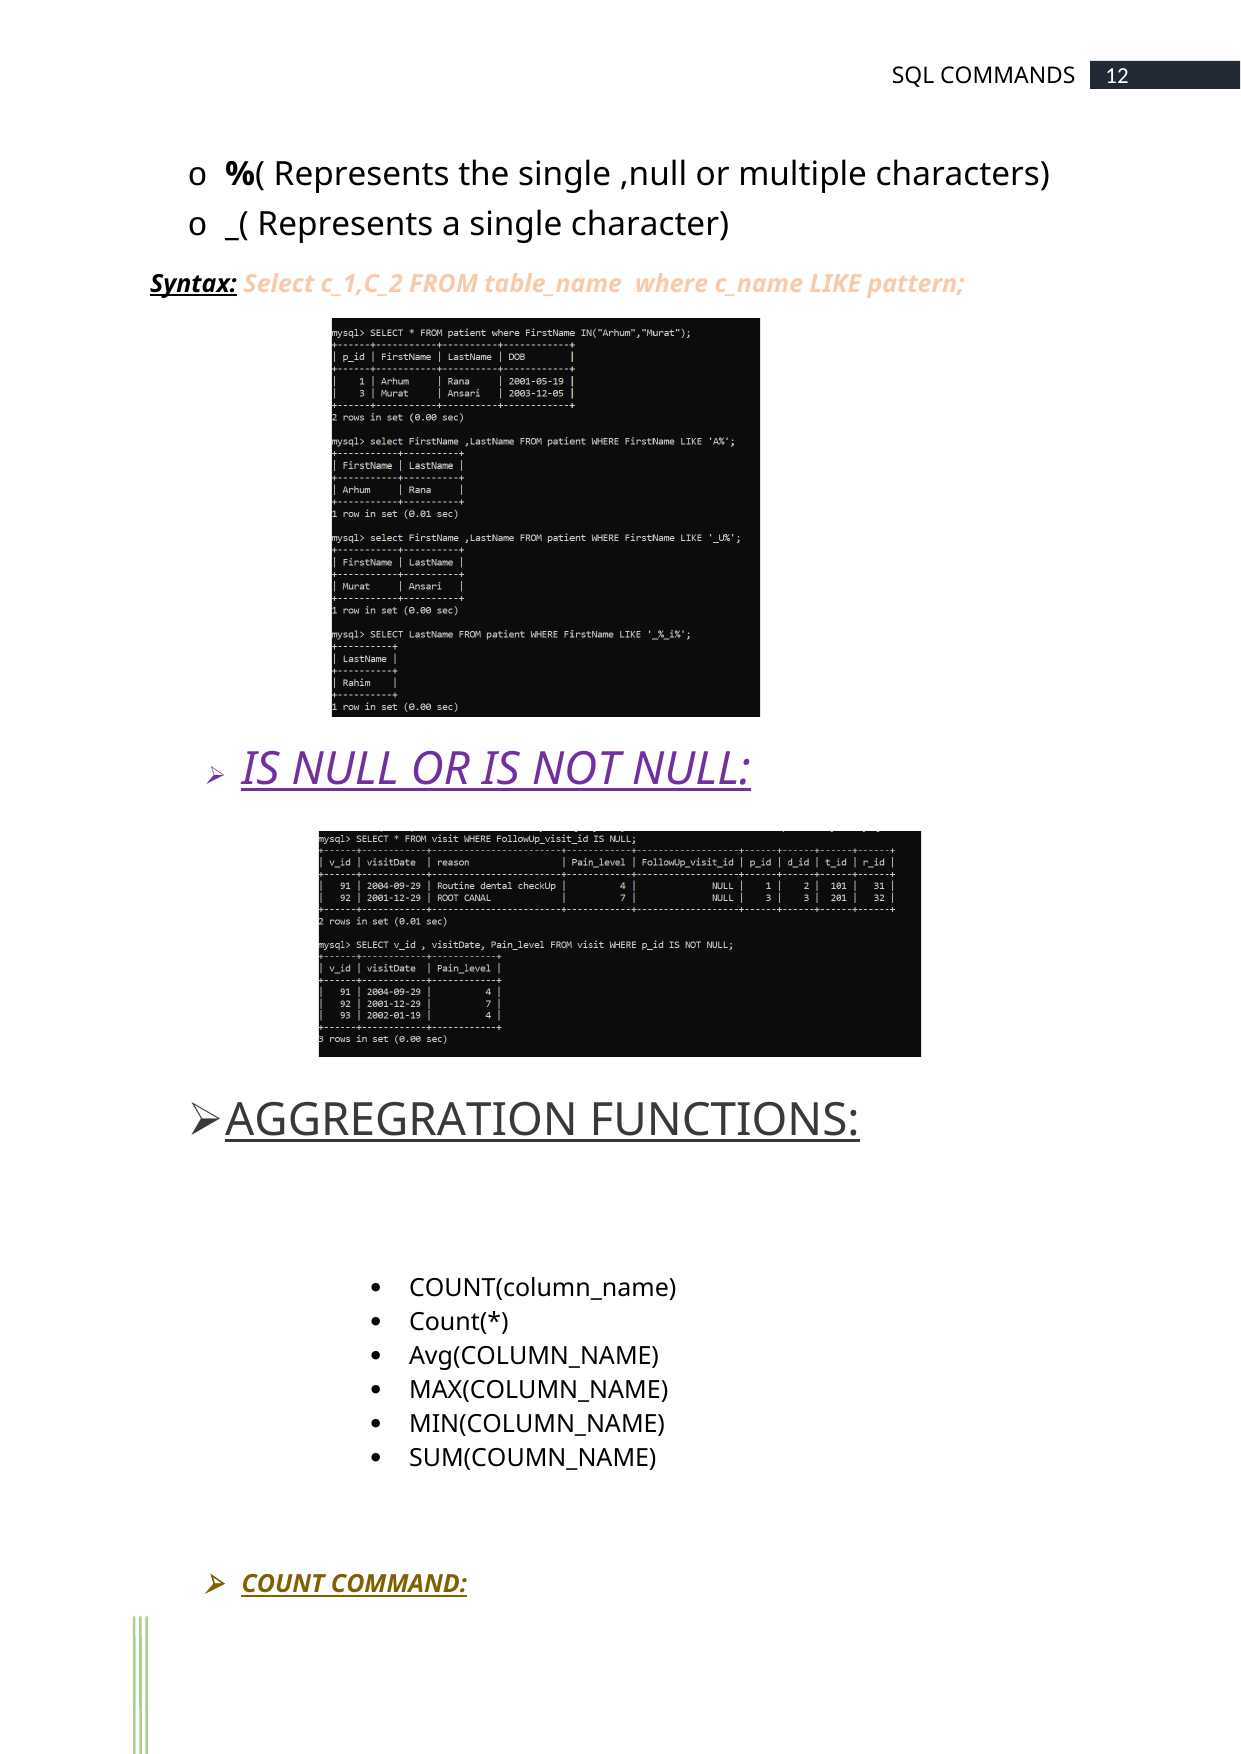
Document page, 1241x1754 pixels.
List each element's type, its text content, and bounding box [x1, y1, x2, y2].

list COUNT COMMAND: [204, 1566, 1090, 1600]
picture [331, 318, 761, 717]
list SUM(COUMN_NAME) [371, 1439, 1090, 1473]
list IS NULL OR IS NOT NULL: [204, 735, 1090, 798]
list AGGREGRATION FUNCTIONS: [187, 1086, 1090, 1148]
text Syntax: Select c_1,C_2 FROM table_name where c_name LIKE pattern; [150, 265, 1090, 299]
picture [318, 831, 922, 1057]
list Count(*) [371, 1303, 1090, 1337]
list %( Represents the single ,null or multiple characters) [187, 150, 1090, 196]
list COUNT(column_name) [371, 1269, 1090, 1303]
list Avg(COLUMN_NAME) [371, 1337, 1090, 1371]
list MAX(COLUMN_NAME) [371, 1371, 1090, 1405]
list MIN(COLUMN_NAME) [371, 1405, 1090, 1439]
list _( Represents a single character) [187, 199, 1090, 245]
